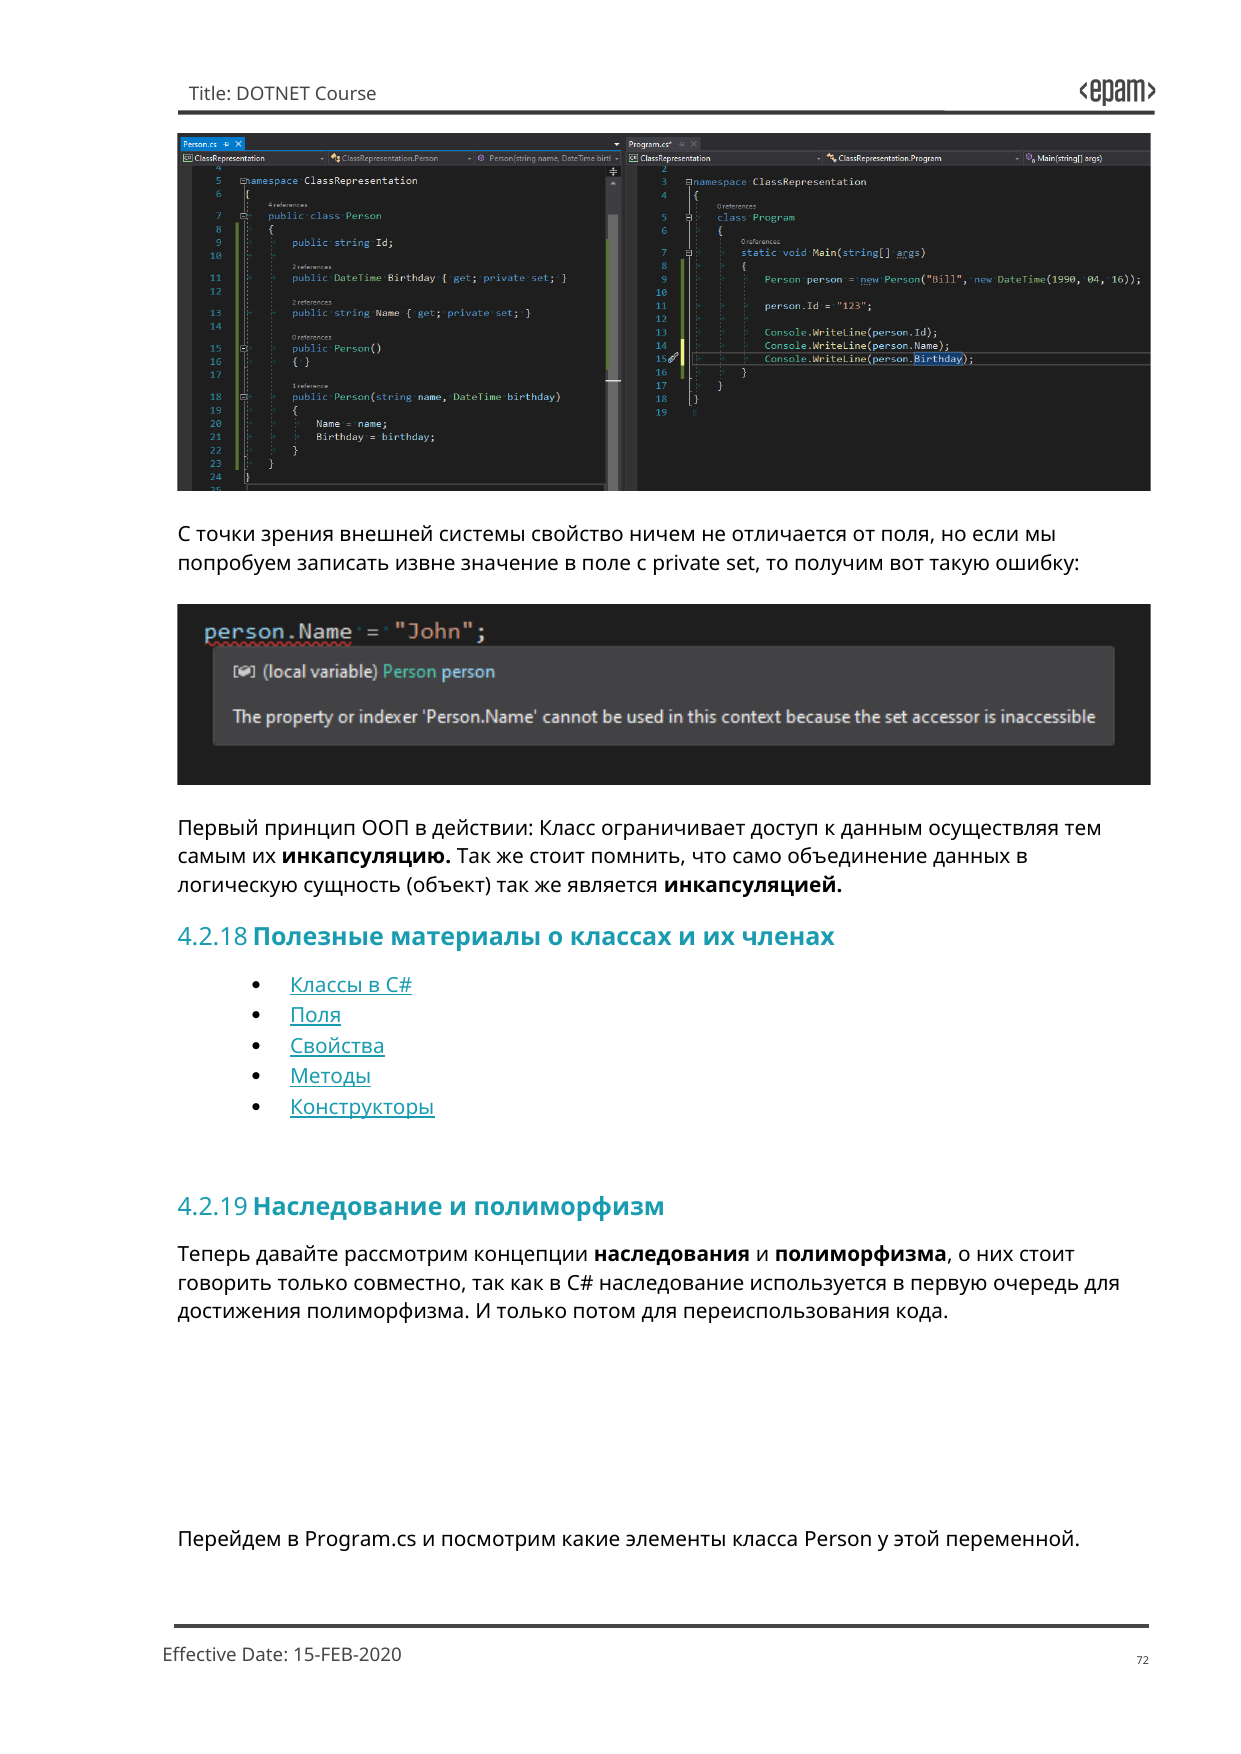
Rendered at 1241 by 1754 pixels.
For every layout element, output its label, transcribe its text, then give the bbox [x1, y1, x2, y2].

list Поля [252, 1000, 1152, 1029]
subtitle Наследование и полиморфизм [177, 1189, 1152, 1223]
text С точки зрения внешней системы свойство ничем не отличается от поля, но если мы попробуем записать извне значение в поле с private set, то получим вот такую ошибку: [177, 519, 1152, 576]
text Первый принцип ООП в действии: Класс ограничивает доступ к данным осуществляя тем самым их инкапсуляцию. Так же стоит помнить, что само объединение данных в логическую сущность (объект) так же является инкапсуляцией. [177, 813, 1152, 898]
picture [177, 133, 1151, 491]
list Конструкторы [252, 1092, 1152, 1121]
list Свойства [252, 1031, 1152, 1059]
list Методы [252, 1062, 1152, 1090]
text Перейдем в Program.cs и посмотрим какие элементы класса Person у этой переменной. [177, 1524, 1152, 1552]
subtitle Полезные материалы о классах и их членах [177, 919, 1152, 953]
text Теперь давайте рассмотрим концепции наследования и полиморфизма, о них стоит говорить только совместно, так как в C# наследование используется в первую очередь для достижения полиморфизма. И только потом для переиспользования кода. [177, 1239, 1152, 1325]
picture [177, 604, 1151, 785]
list Классы в C# [252, 970, 1152, 998]
